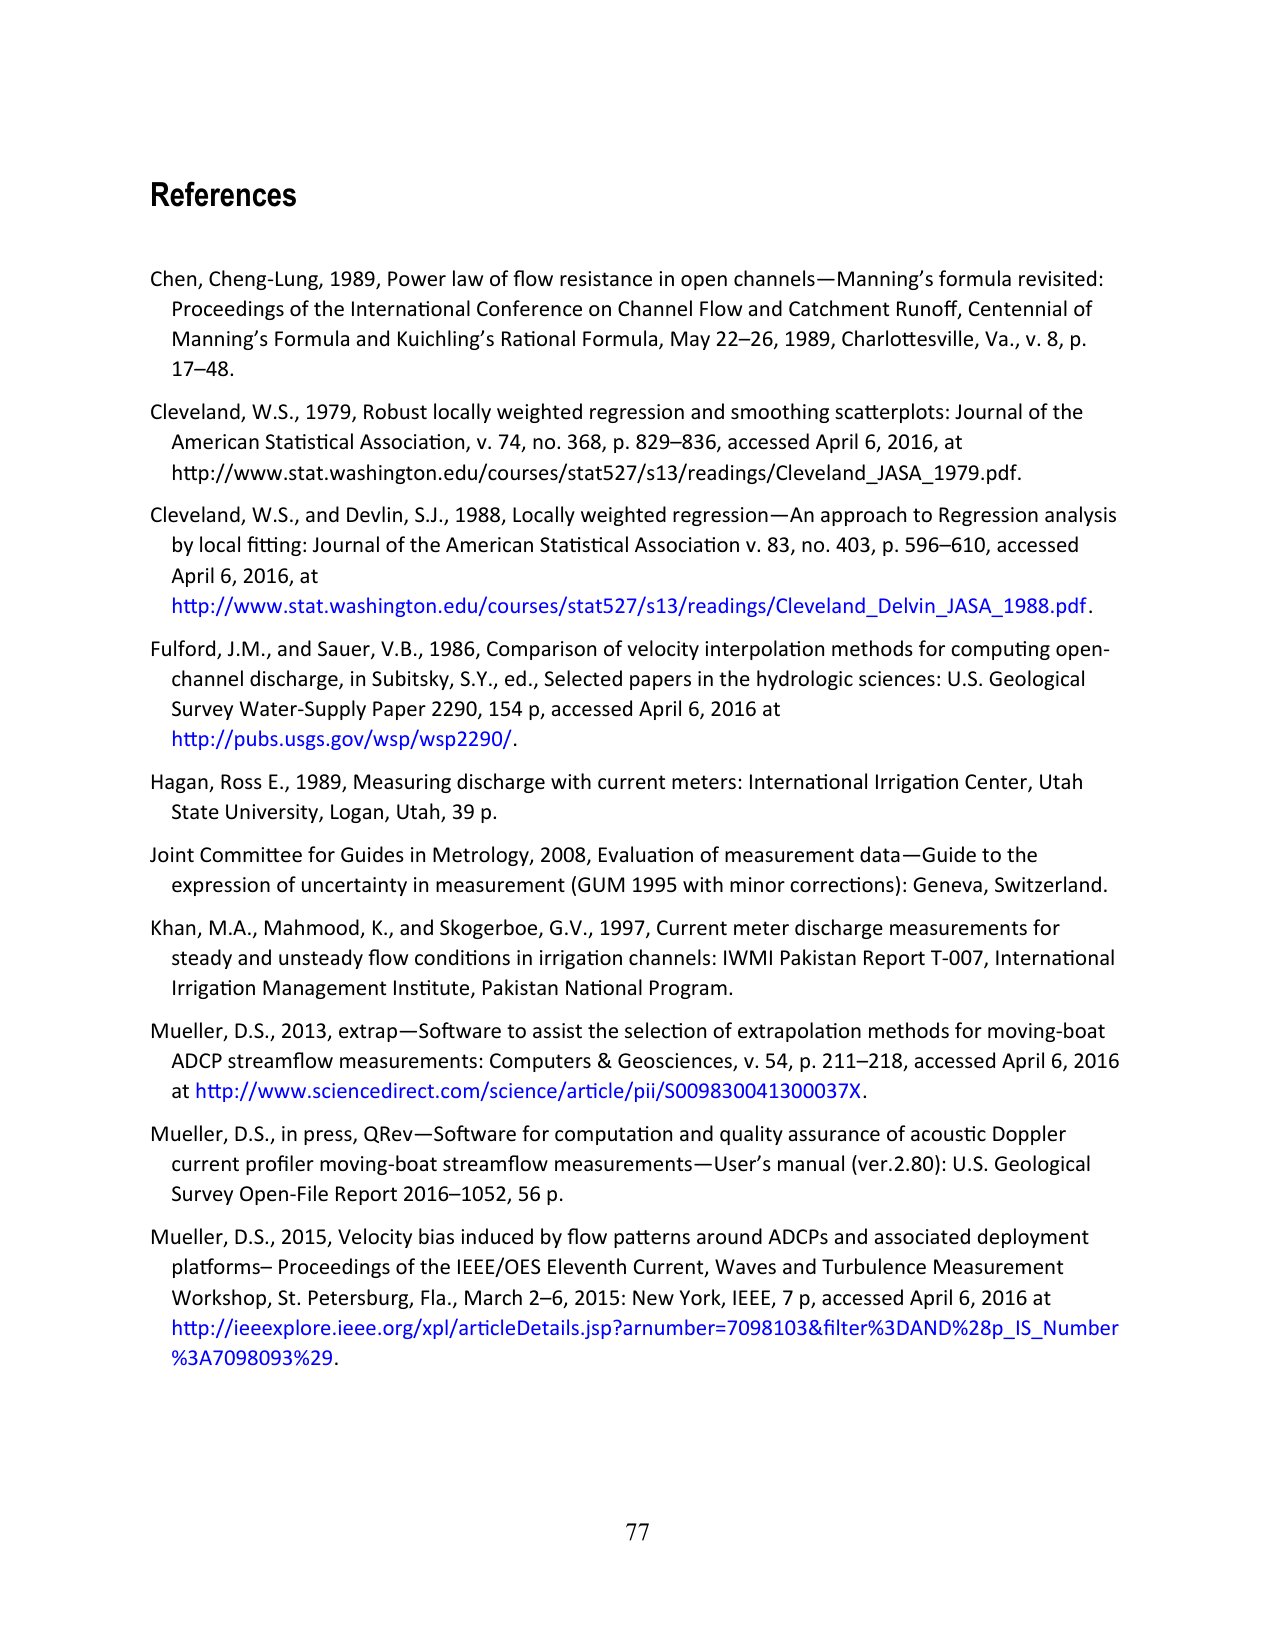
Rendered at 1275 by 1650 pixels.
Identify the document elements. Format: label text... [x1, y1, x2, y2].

subtitle References [150, 175, 1125, 213]
text Mueller, D.S., 2013, extrap—Software to assist the selection of extrapolation methods for moving-boat ADCP streamflow measurements: Computers & Geosciences, v. 54, p. 211–218, accessed April 6, 2016 at http://www.sciencedirect.com/science/article/pii/S009830041300037X. [150, 1016, 1125, 1104]
text Hagan, Ross E., 1989, Measuring discharge with current meters: International Irrigation Center, Utah State University, Logan, Utah, 39 p. [150, 767, 1125, 825]
text Mueller, D.S., in press, QRev—Software for computation and quality assurance of acoustic Doppler current profiler moving-boat streamflow measurements—User’s manual (ver.2.80): U.S. Geological Survey Open-File Report 2016–1052, 56 p. [150, 1119, 1125, 1208]
text Khan, M.A., Mahmood, K., and Skogerboe, G.V., 1997, Current meter discharge measurements for steady and unsteady flow conditions in irrigation channels: IWMI Pakistan Report T-007, International Irrigation Management Institute, Pakistan National Program. [150, 913, 1125, 1001]
text Joint Committee for Guides in Metrology, 2008, Evaluation of measurement data—Guide to the expression of uncertainty in measurement (GUM 1995 with minor corrections): Geneva, Switzerland. [150, 840, 1125, 898]
text Mueller, D.S., 2015, Velocity bias induced by flow patterns around ADCPs and associated deployment platforms– Proceedings of the IEEE/OES Eleventh Current, Waves and Turbulence Measurement Workshop, St. Petersburg, Fla., March 2–6, 2015: New York, IEEE, 7 p, accessed April 6, 2016 at http://ieeexplore.ieee.org/xpl/articleDetails.jsp?arnumber=7098103&filter%3DAND%28p_IS_Number%3A7098093%29. [150, 1222, 1125, 1371]
text Cleveland, W.S., and Devlin, S.J., 1988, Locally weighted regression—An approach to Regression analysis by local fitting: Journal of the American Statistical Association v. 83, no. 403, p. 596–610, accessed April 6, 2016, at http://www.stat.washington.edu/courses/stat527/s13/readings/Cleveland_Delvin_JASA_1988.pdf. [150, 500, 1125, 619]
text Cleveland, W.S., 1979, Robust locally weighted regression and smoothing scatterplots: Journal of the American Statistical Association, v. 74, no. 368, p. 829–836, accessed April 6, 2016, at http://www.stat.washington.edu/courses/stat527/s13/readings/Cleveland_JASA_1979.pdf. [150, 397, 1125, 486]
text Chen, Cheng-Lung, 1989, Power law of flow resistance in open channels—Manning’s formula revisited: Proceedings of the International Conference on Channel Flow and Catchment Runoff, Centennial of Manning’s Formula and Kuichling’s Rational Formula, May 22–26, 1989, Charlottesville, Va., v. 8, p. 17–48. [150, 264, 1125, 383]
text Fulford, J.M., and Sauer, V.B., 1986, Comparison of velocity interpolation methods for computing open-channel discharge, in Subitsky, S.Y., ed., Selected papers in the hydrologic sciences: U.S. Geological Survey Water-Supply Paper 2290, 154 p, accessed April 6, 2016 at http://pubs.usgs.gov/wsp/wsp2290/. [150, 634, 1125, 752]
